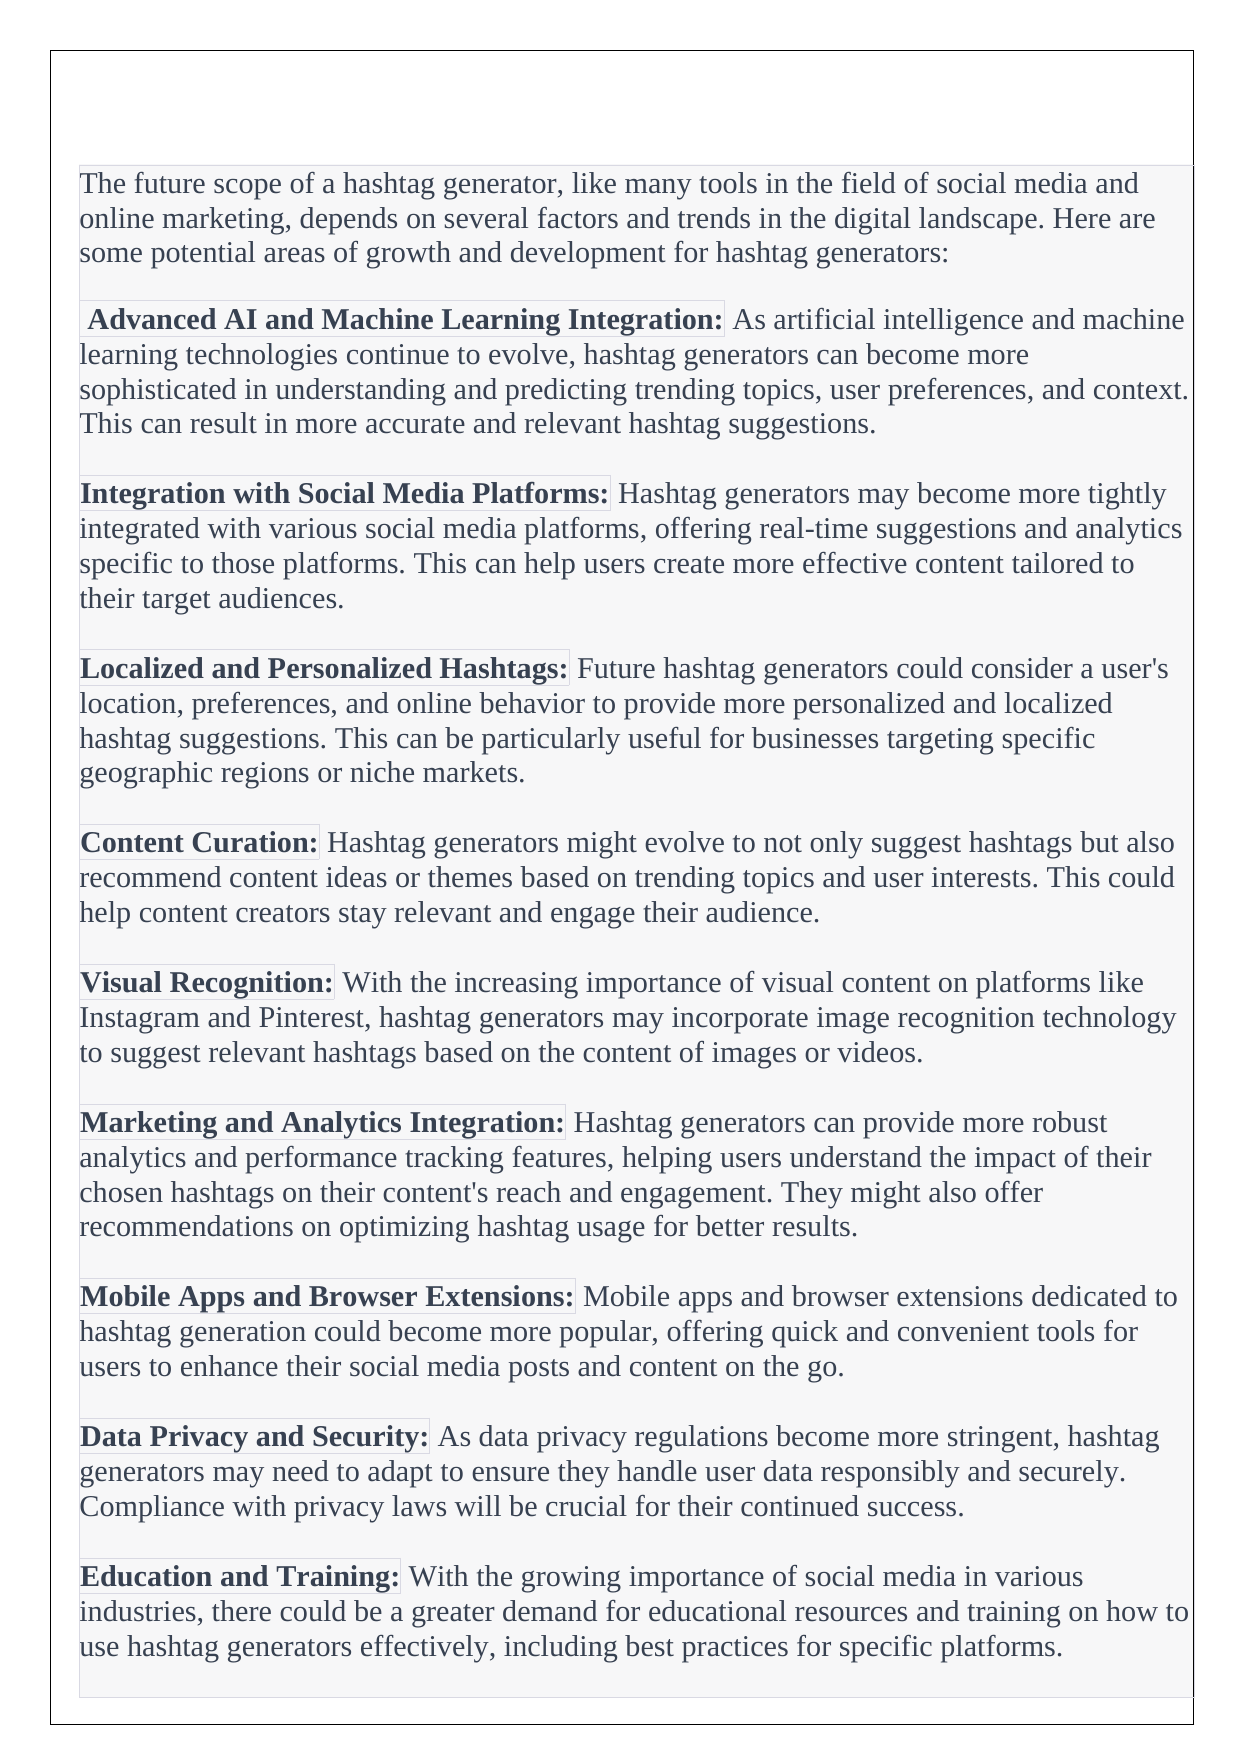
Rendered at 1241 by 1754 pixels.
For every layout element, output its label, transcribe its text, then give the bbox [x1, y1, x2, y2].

text Integration with Social Media Platforms: Hashtag generators may become more tightly integrated with various social media platforms, offering real-time suggestions and analytics specific to those platforms. This can help users create more effective content tailored to their target audiences. [80, 475, 1193, 615]
text Mobile Apps and Browser Extensions: Mobile apps and browser extensions dedicated to hashtag generation could become more popular, offering quick and convenient tools for users to enhance their social media posts and content on the go. [80, 1278, 1193, 1383]
text Localized and Personalized Hashtags: Future hashtag generators could consider a user's location, preferences, and online behavior to provide more personalized and localized hashtag suggestions. This can be particularly useful for businesses targeting specific geographic regions or niche markets. [80, 649, 1193, 789]
text Advanced AI and Machine Learning Integration: As artificial intelligence and machine learning technologies continue to evolve, hashtag generators can become more sophisticated in understanding and predicting trending topics, user preferences, and context. This can result in more accurate and relevant hashtag suggestions. [80, 300, 1193, 440]
text Visual Recognition: With the increasing importance of visual content on platforms like Instagram and Pinterest, hashtag generators may incorporate image recognition technology to suggest relevant hashtags based on the content of images or videos. [80, 964, 1193, 1069]
text The future scope of a hashtag generator, like many tools in the field of social media and online marketing, depends on several factors and trends in the digital landscape. Here are some potential areas of growth and development for hashtag generators: [80, 166, 1193, 269]
text Data Privacy and Security: As data privacy regulations become more stringent, hashtag generators may need to adapt to ensure they handle user data responsibly and securely. Compliance with privacy laws will be crucial for their continued success. [80, 1418, 1193, 1523]
text Education and Training: With the growing importance of social media in various industries, there could be a greater demand for educational resources and training on how to use hashtag generators effectively, including best practices for specific platforms. [80, 1557, 1193, 1662]
text Content Curation: Hashtag generators might evolve to not only suggest hashtags but also recommend content ideas or themes based on trending topics and user interests. This could help content creators stay relevant and engage their audience. [80, 824, 1193, 929]
text Marketing and Analytics Integration: Hashtag generators can provide more robust analytics and performance tracking features, helping users understand the impact of their chosen hashtags on their content's reach and engagement. They might also offer recommendations on optimizing hashtag usage for better results. [80, 1103, 1193, 1243]
